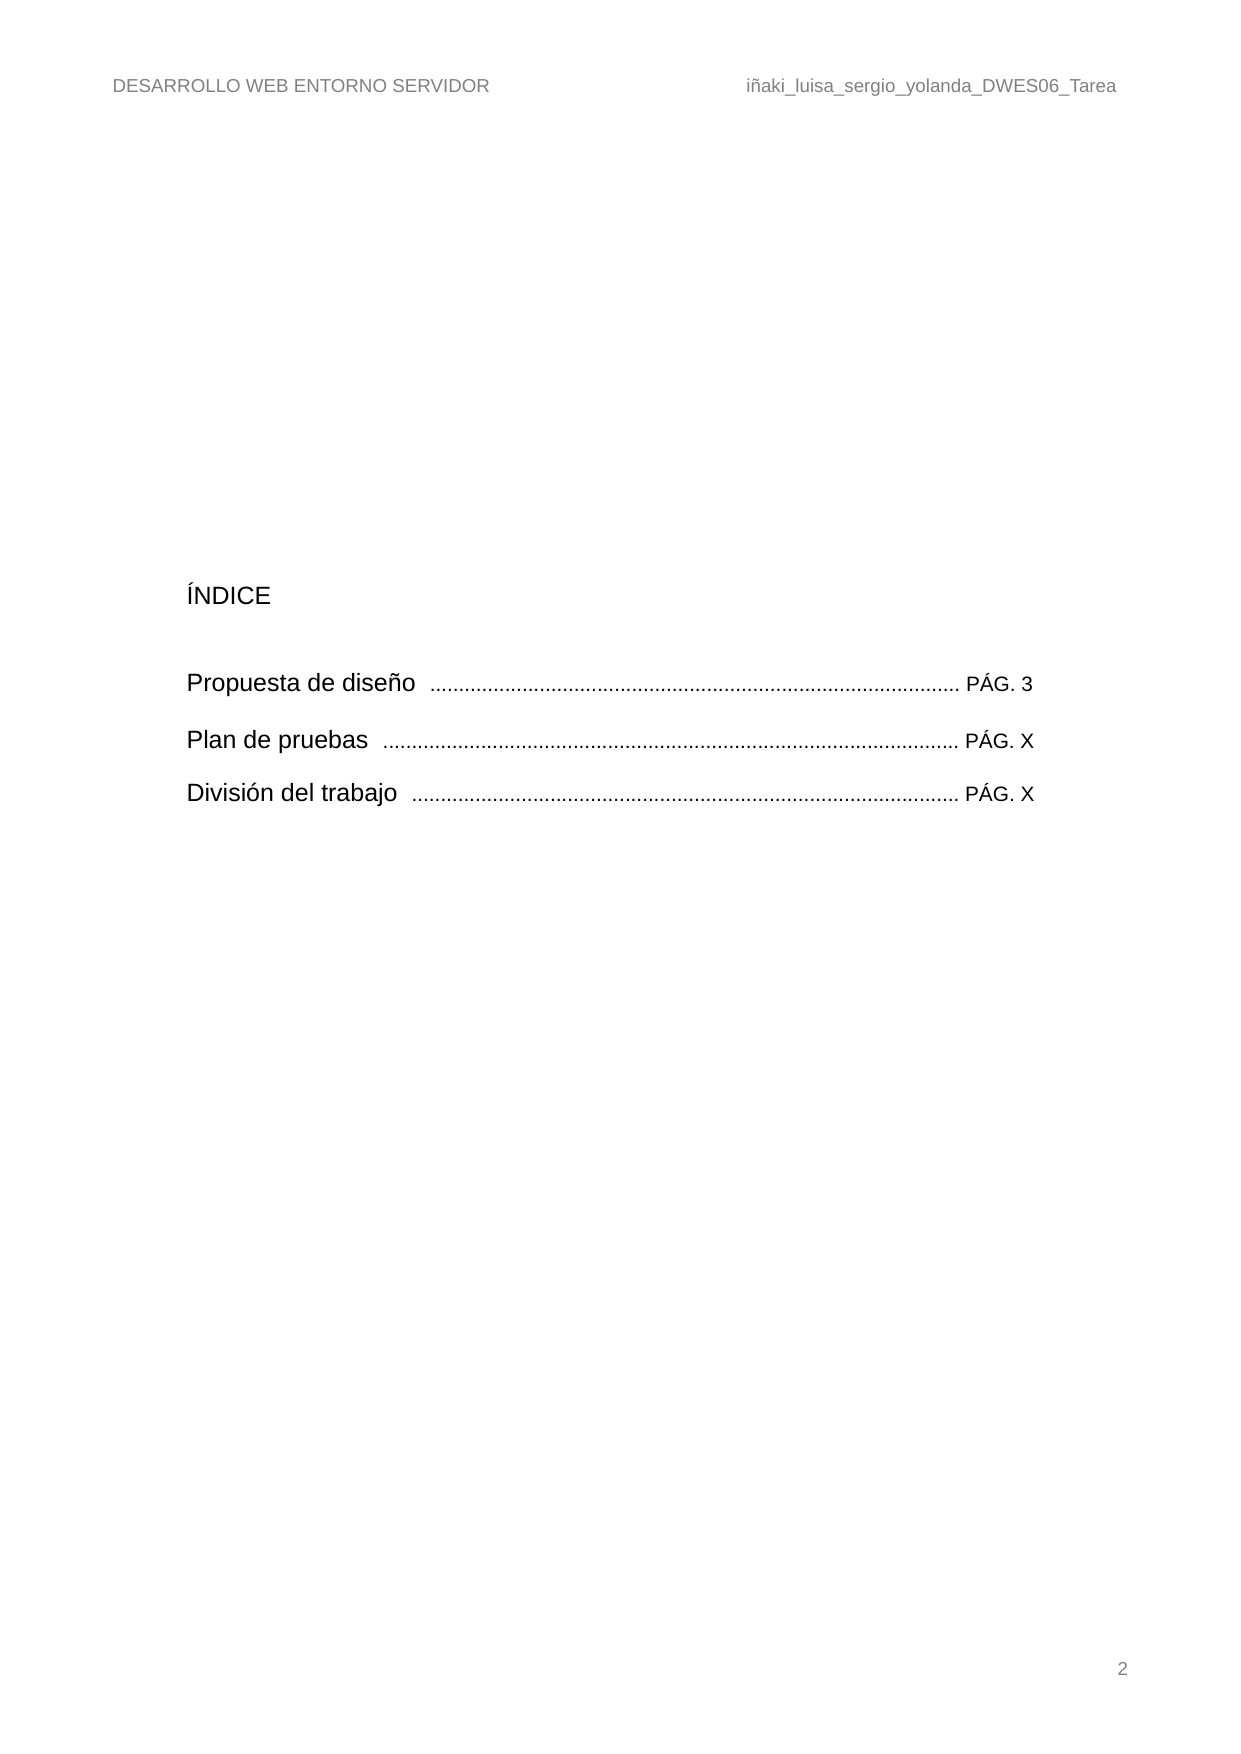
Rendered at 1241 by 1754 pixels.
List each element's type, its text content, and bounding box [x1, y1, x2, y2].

text ÍNDICE [112, 581, 1128, 610]
text Plan de pruebas .................................................................................................... PÁG. X [112, 725, 1128, 754]
text Propuesta de diseño ............................................................................................ PÁG. 3 [112, 667, 1128, 696]
text División del trabajo ............................................................................................... PÁG. X [112, 778, 1128, 806]
